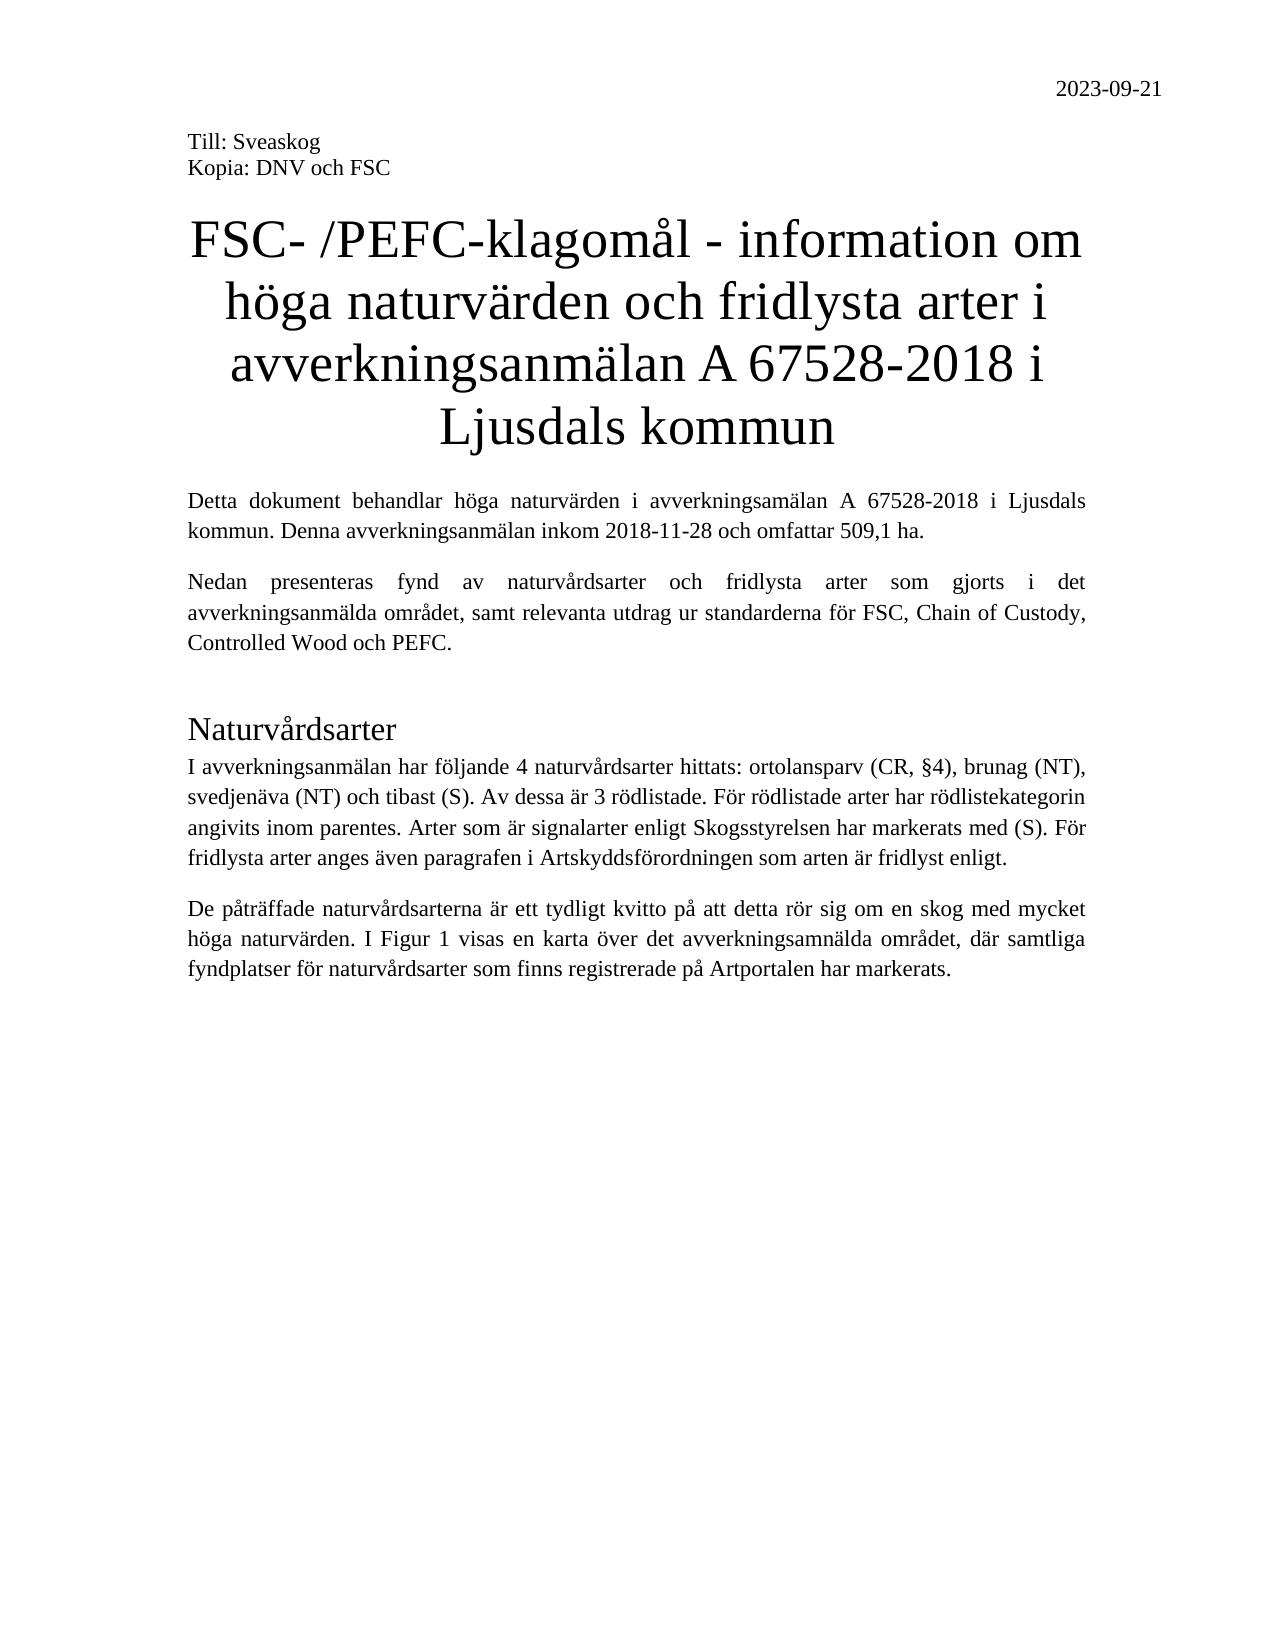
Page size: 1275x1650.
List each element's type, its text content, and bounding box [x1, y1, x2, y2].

text Nedan presenteras fynd av naturvårdsarter och fridlysta arter som gjorts i det avverkningsanmälda området, samt relevanta utdrag ur standarderna för FSC, Chain of Custody, Controlled Wood och PEFC. [187, 568, 1087, 655]
subtitle Naturvårdsarter [187, 709, 1087, 747]
text I avverkningsanmälan har följande 4 naturvårdsarter hittats: ortolansparv (CR, §4), brunag (NT), svedjenäva (NT) och tibast (S). Av dessa är 3 rödlistade. För rödlistade arter har rödlistekategorin angivits inom parentes. Arter som är signalarter enligt Skogsstyrelsen har markerats med (S). För fridlysta arter anges även paragrafen i Artskyddsförordningen som arten är fridlyst enligt. [187, 753, 1087, 870]
text De påträffade naturvårdsarterna är ett tydligt kvitto på att detta rör sig om en skog med mycket höga naturvärden. I Figur 1 visas en karta över det avverkningsamnälda området, där samtliga fyndplatser för naturvårdsarter som finns registrerade på Artportalen har markerats. [187, 895, 1087, 982]
title FSC- /PEFC-klagomål - information om höga naturvärden och fridlysta arter i avverkningsanmälan A 67528-2018 i Ljusdals kommun [187, 207, 1087, 456]
text Detta dokument behandlar höga naturvärden i avverkningsamälan A 67528-2018 i Ljusdals kommun. Denna avverkningsanmälan inkom 2018-11-28 och omfattar 509,1 ha. [187, 487, 1087, 544]
